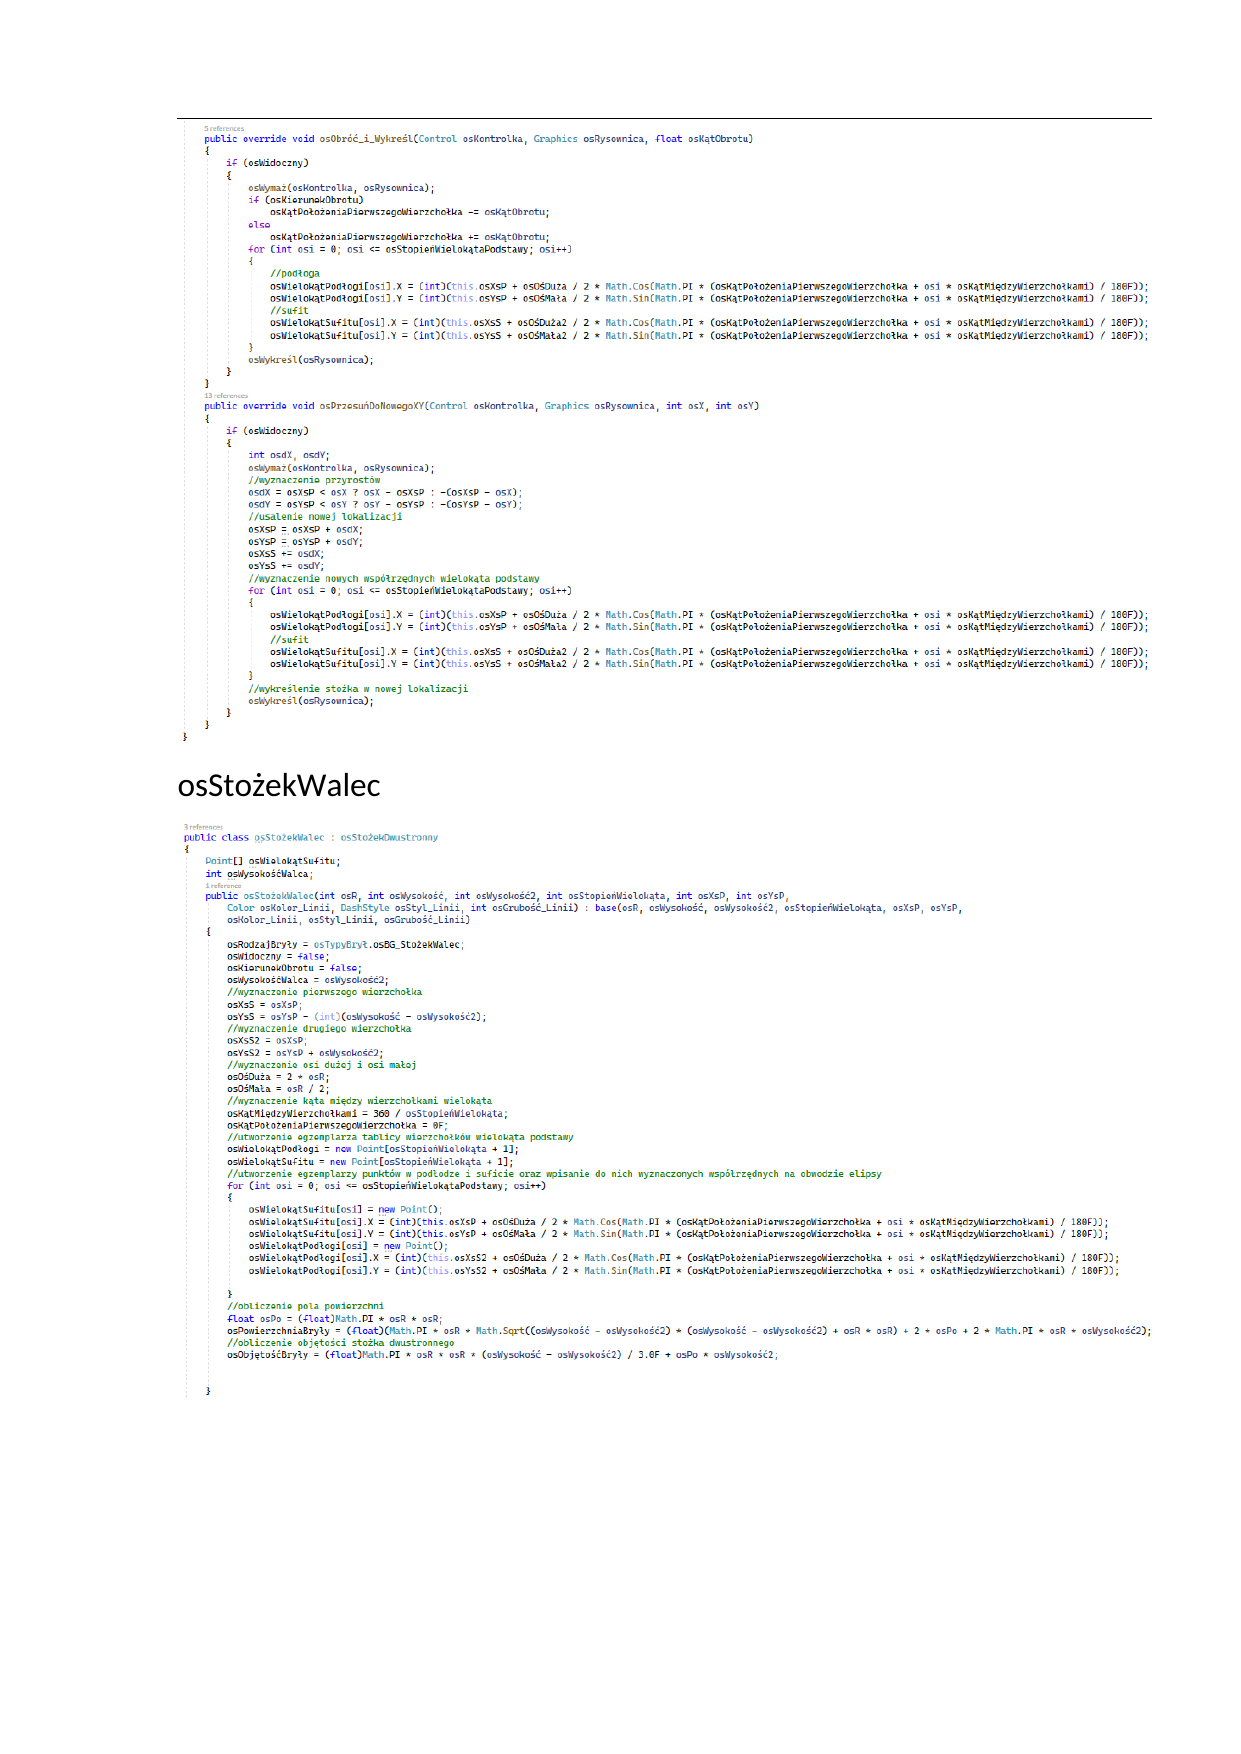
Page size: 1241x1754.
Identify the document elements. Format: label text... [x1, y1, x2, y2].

picture [177, 121, 1152, 745]
picture [177, 824, 1152, 1399]
text osStożekWalec [177, 761, 1152, 804]
